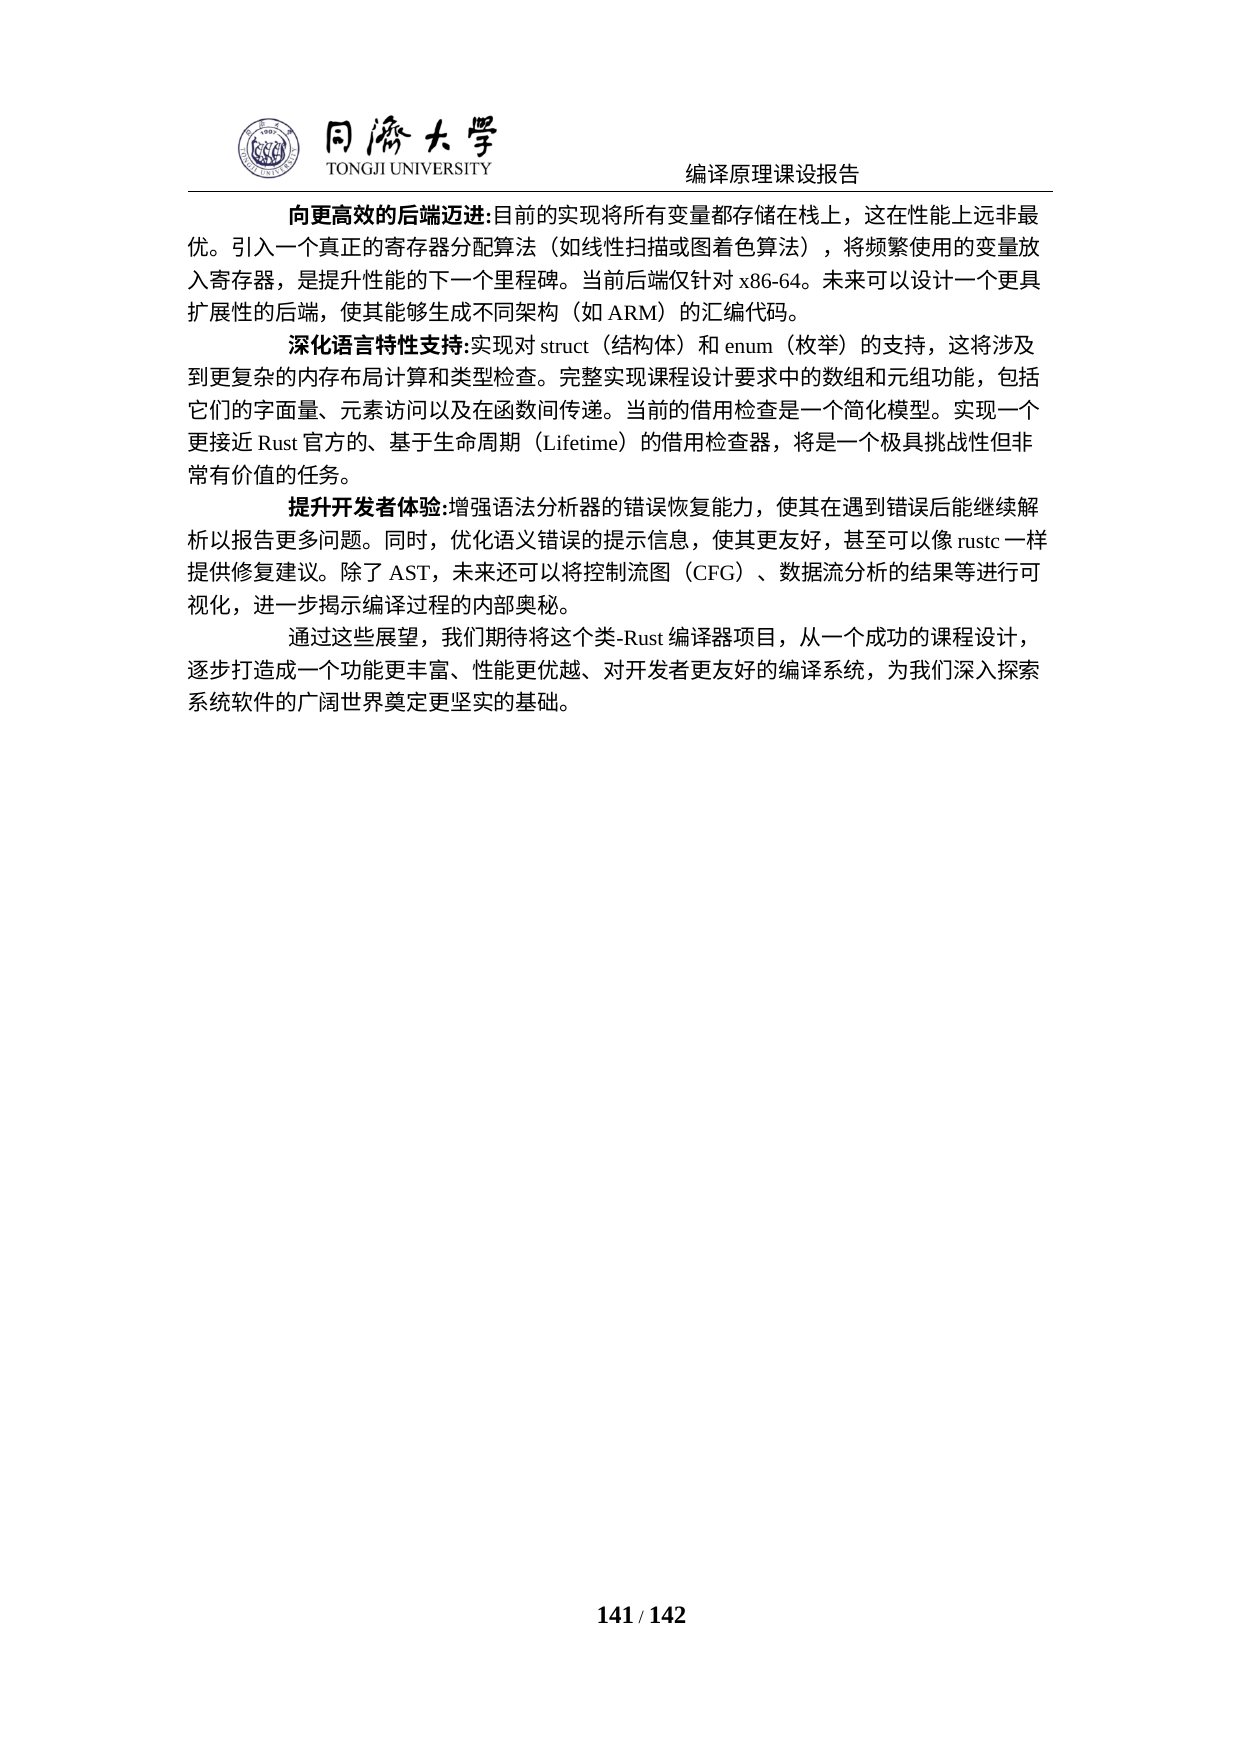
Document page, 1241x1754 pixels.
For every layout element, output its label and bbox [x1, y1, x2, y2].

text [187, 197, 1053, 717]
picture [231, 110, 503, 183]
